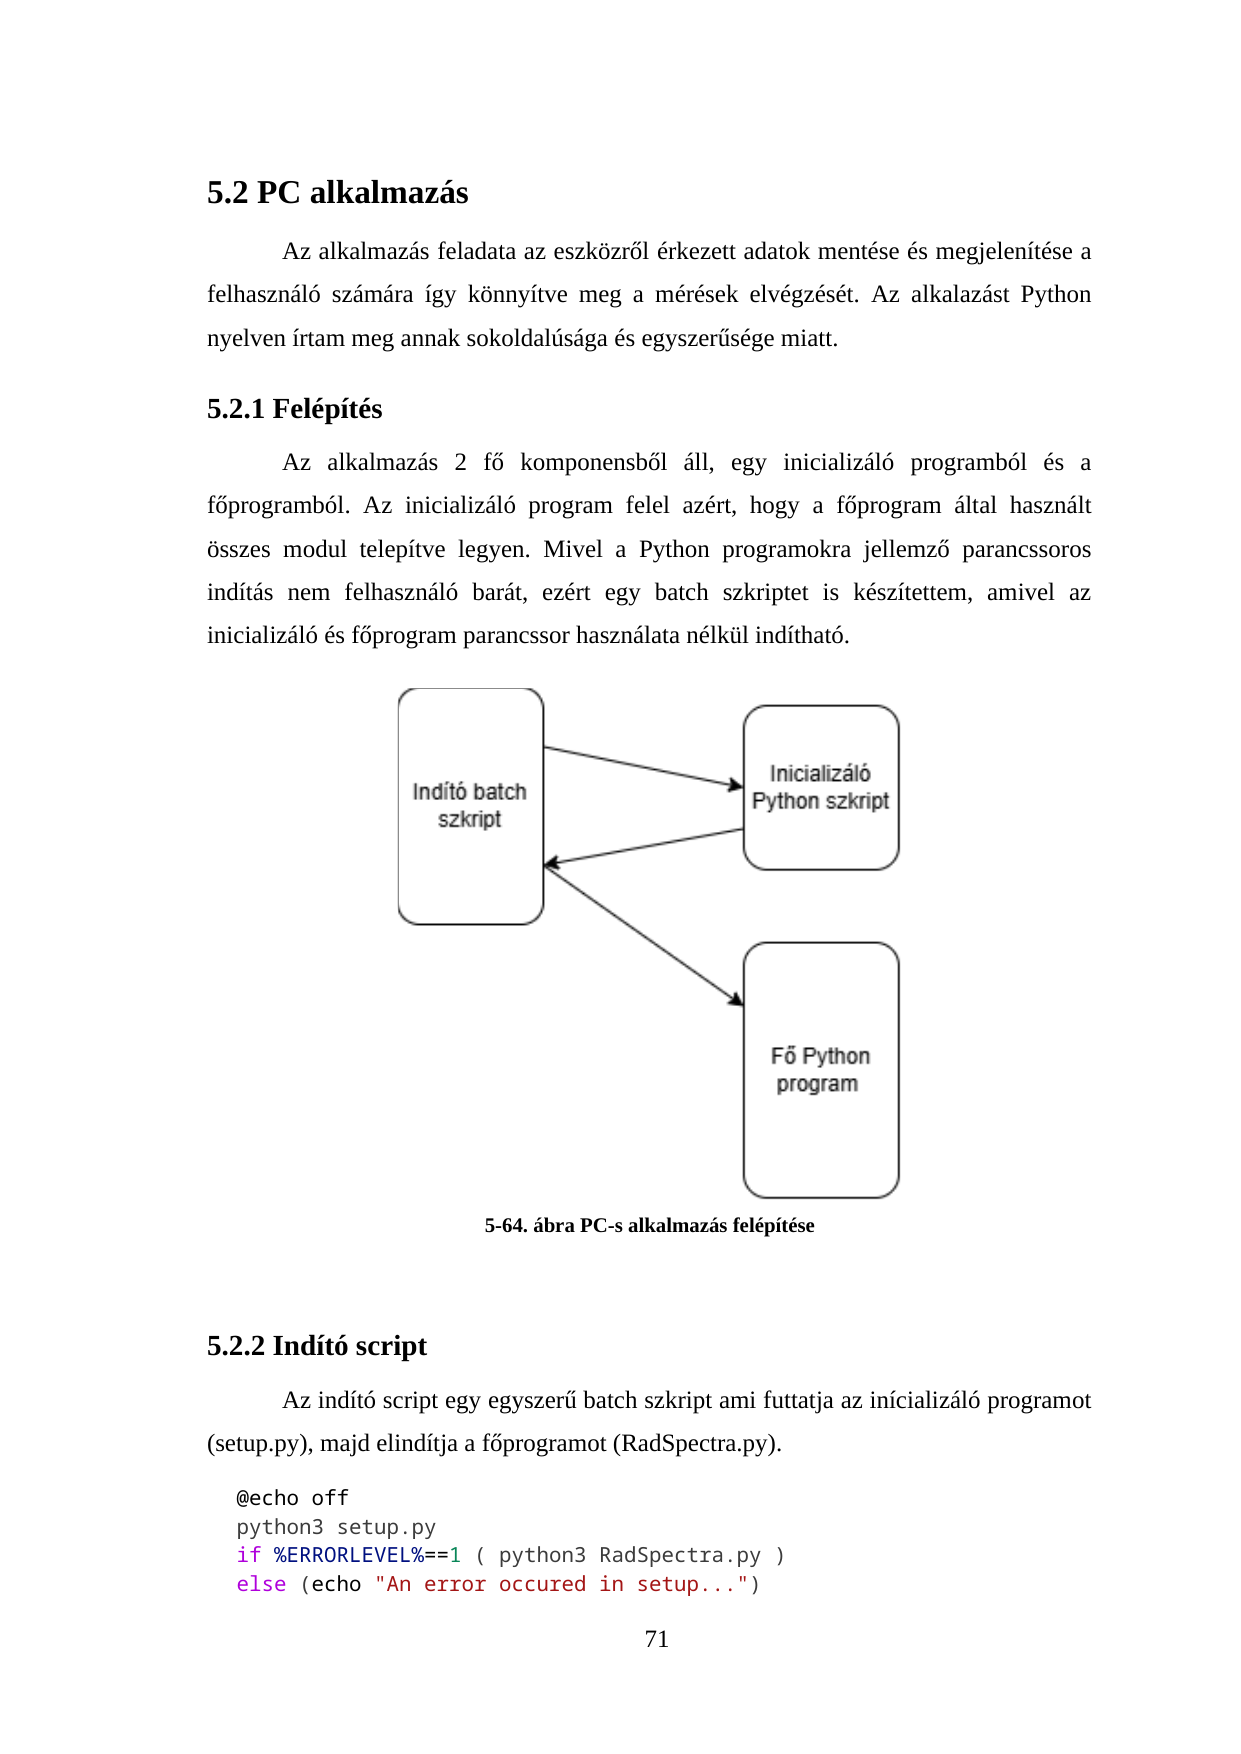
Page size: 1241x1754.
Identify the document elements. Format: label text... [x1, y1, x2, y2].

text if %ERRORLEVEL%==1 ( python3 RadSpectra.py ) [236, 1540, 1092, 1569]
text else (echo "An error occured in setup...") [236, 1569, 1092, 1597]
text Az alkalmazás 2 fő komponensből áll, egy inicializáló programból és a főprogramból. Az inicializáló program felel azért, hogy a főprogram által használt összes modul telepítve legyen. Mivel a Python programokra jellemző parancssoros indítás nem felhasználó barát, ezért egy batch szkriptet is készítettem, amivel az inicializáló és főprogram parancssor használata nélkül indítható. [207, 447, 1092, 649]
picture [397, 688, 902, 1201]
text Az indító script egy egyszerű batch szkript ami futtatja az inícializáló programot (setup.py), majd elindítja a főprogramot (RadSpectra.py). [207, 1385, 1092, 1457]
text -. ábra PC-s alkalmazás felépítése [207, 1213, 1092, 1237]
subtitle Indító script [207, 1328, 1092, 1362]
subtitle Felépítés [207, 391, 1092, 424]
text Az alkalmazás feladata az eszközről érkezett adatok mentése és megjelenítése a felhasználó számára így könnyítve meg a mérések elvégzését. Az alkalazást Python nyelven írtam meg annak sokoldalúsága és egyszerűsége miatt. [207, 236, 1092, 351]
text python3 setup.py [236, 1512, 1092, 1540]
text @echo off [236, 1483, 1092, 1512]
subtitle PC alkalmazás [207, 173, 1092, 211]
